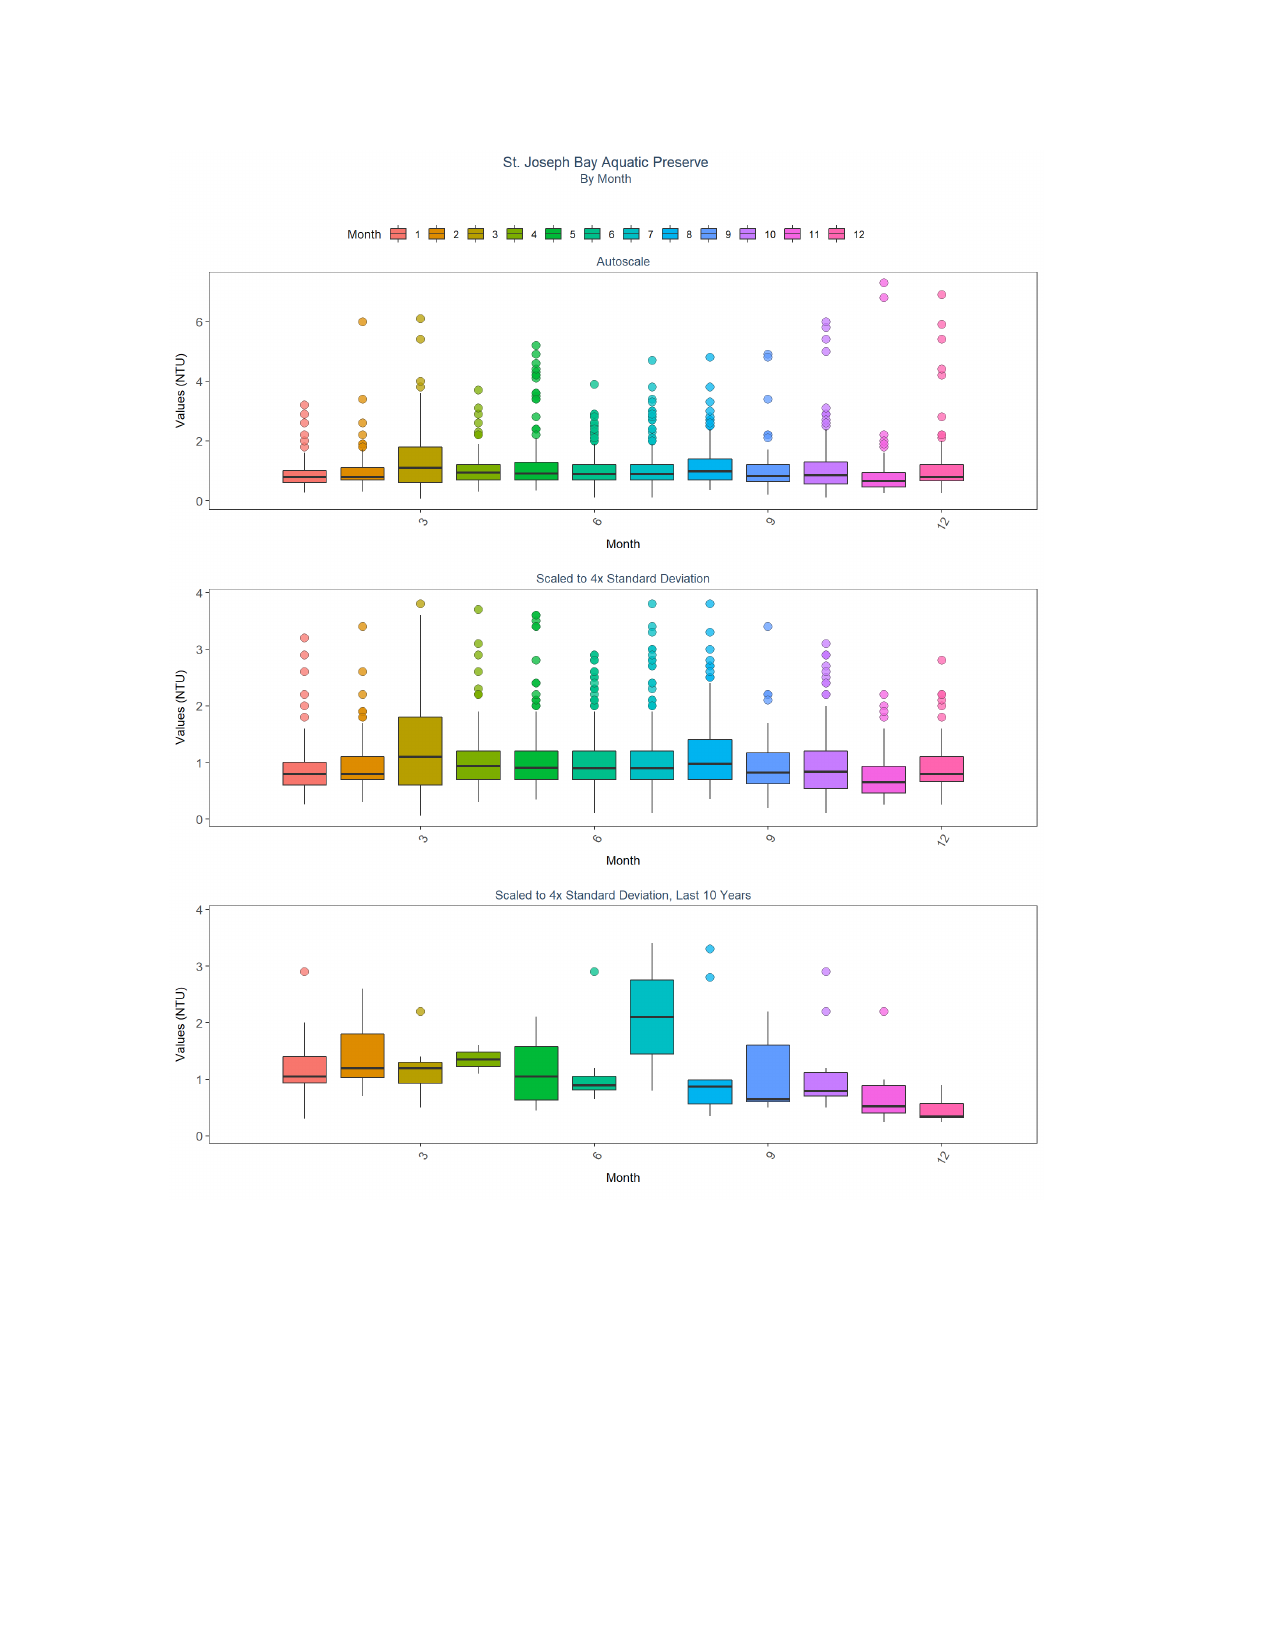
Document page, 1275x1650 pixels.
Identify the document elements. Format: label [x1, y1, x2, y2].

picture [168, 150, 1044, 1200]
